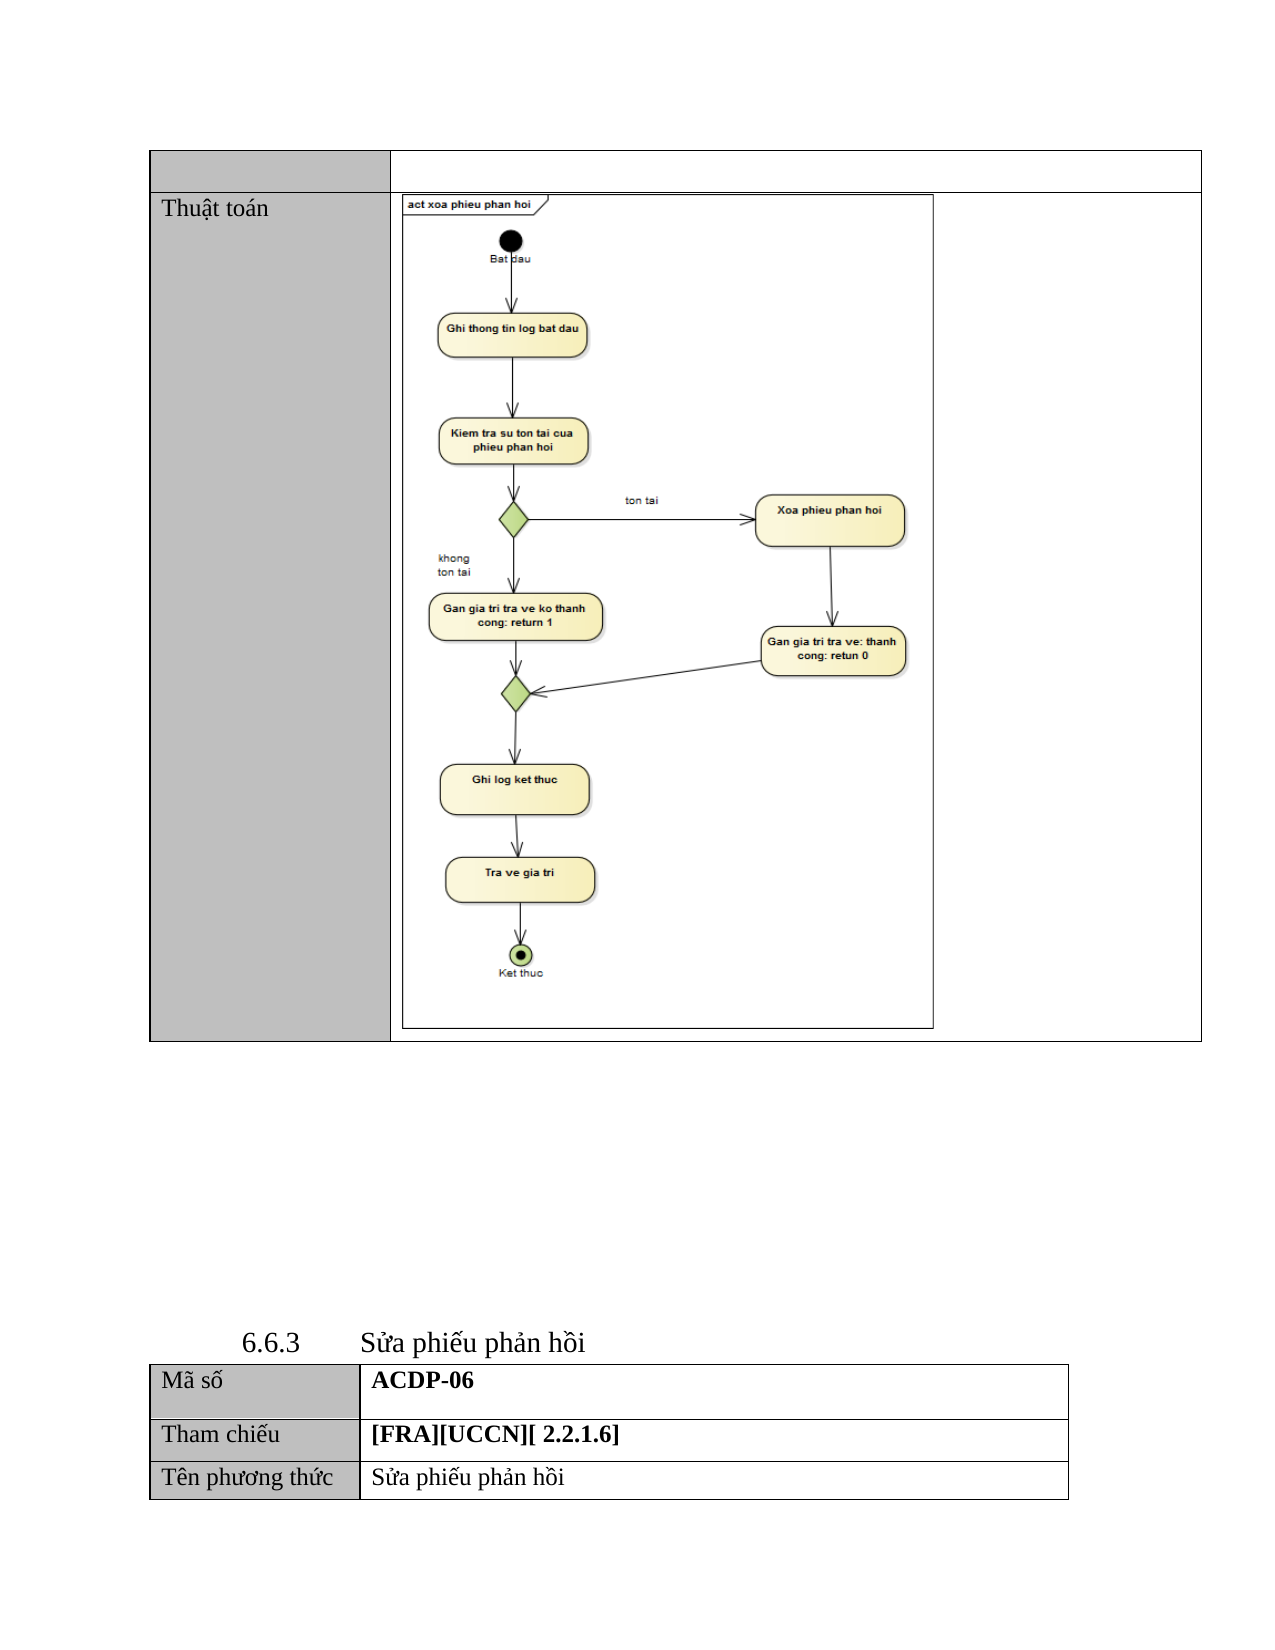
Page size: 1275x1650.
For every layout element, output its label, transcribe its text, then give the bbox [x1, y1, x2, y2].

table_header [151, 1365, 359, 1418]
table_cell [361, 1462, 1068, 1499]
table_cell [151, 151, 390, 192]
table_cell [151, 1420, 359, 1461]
picture [401, 193, 934, 1029]
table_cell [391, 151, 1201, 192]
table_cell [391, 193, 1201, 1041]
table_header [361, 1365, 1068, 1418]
text Sửa phiếu phản hồi [300, 1325, 1125, 1359]
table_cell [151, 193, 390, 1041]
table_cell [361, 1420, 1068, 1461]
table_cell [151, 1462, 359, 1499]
